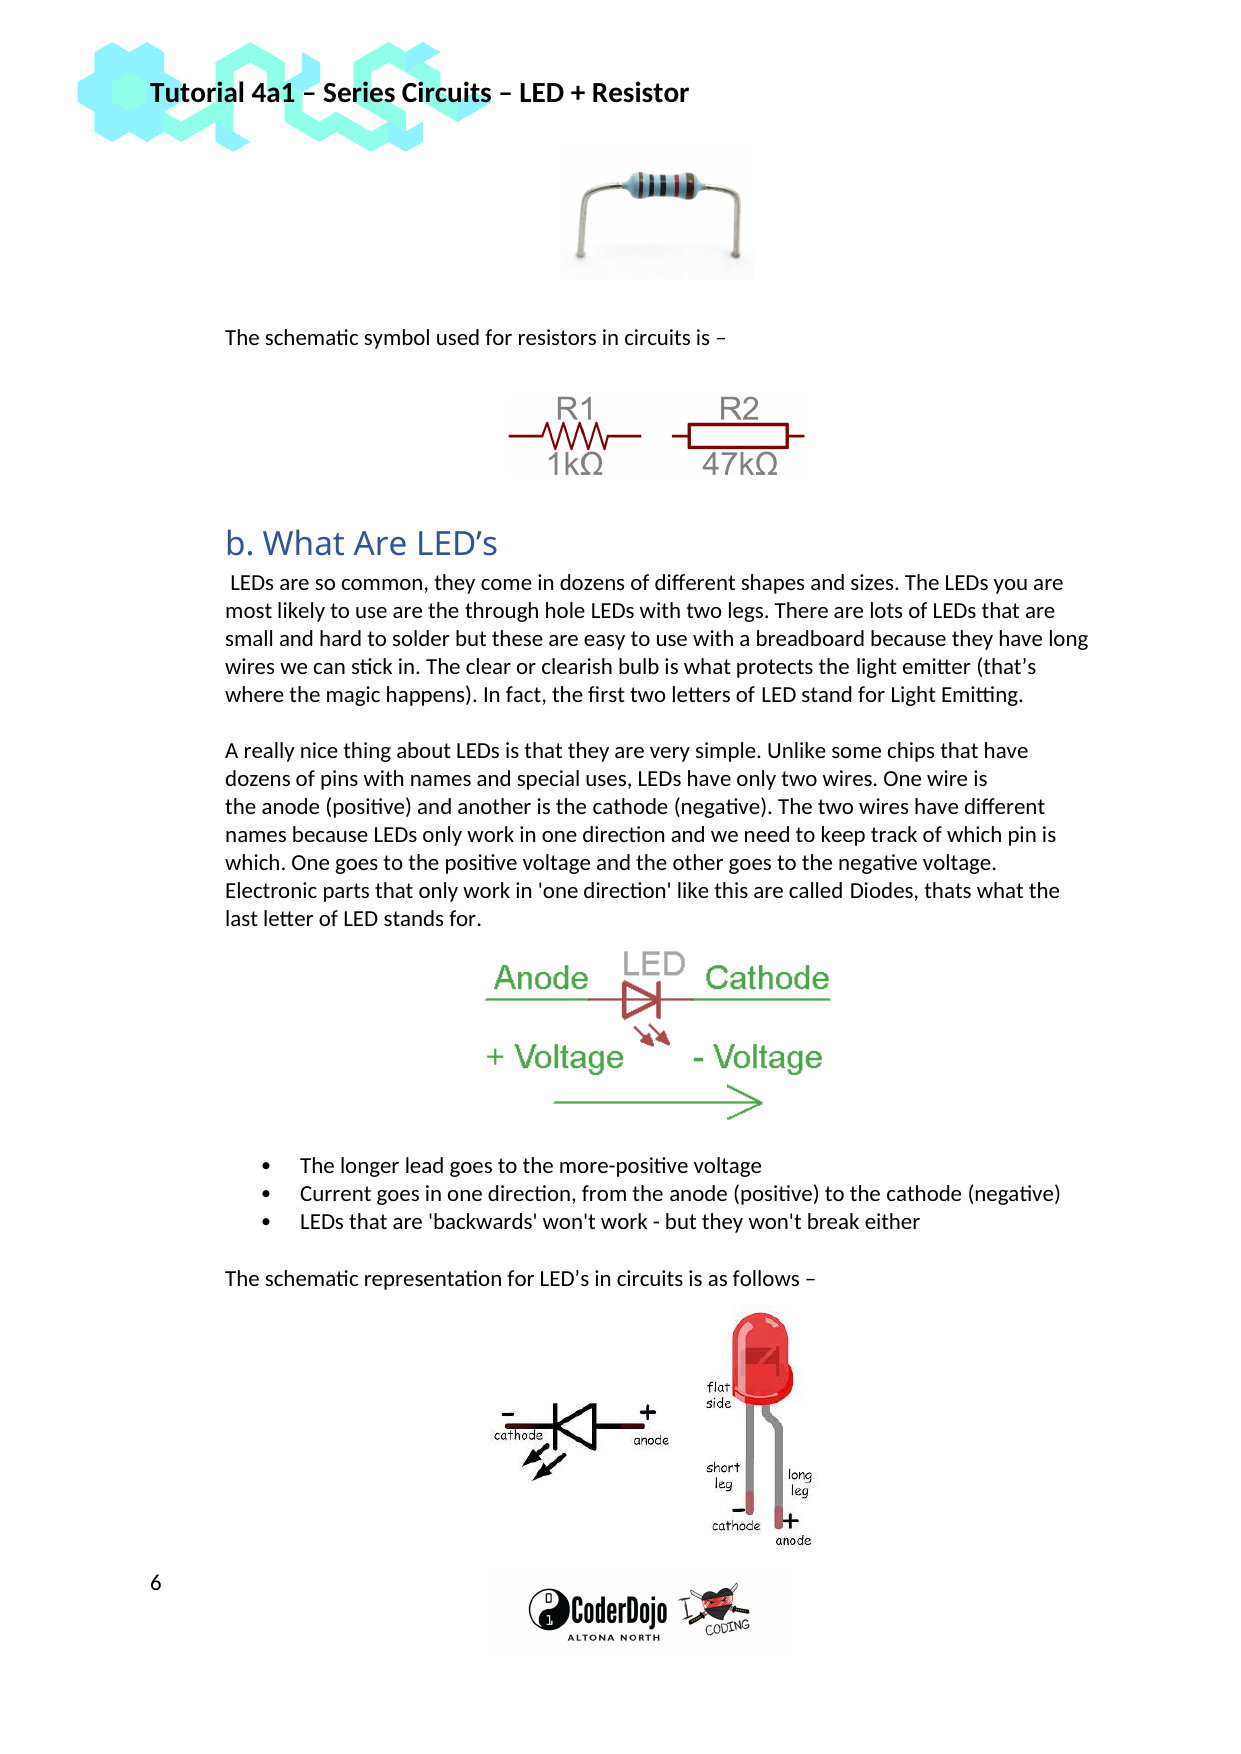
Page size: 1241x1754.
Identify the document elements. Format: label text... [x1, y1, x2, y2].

list The longer lead goes to the more-positive voltage [262, 1151, 1090, 1179]
picture [486, 1568, 792, 1653]
picture [477, 932, 839, 1122]
text LEDs are so common, they come in dozens of different shapes and sizes. The LEDs you are most likely to use are the through hole LEDs with two legs. There are lots of LEDs that are small and hard to solder but these are easy to use with a breadboard because they have long wires we can stick in. The clear or clearish bulb is what protects the light emitter (that’s where the magic happens). In fact, the first two letters of LED stand for Light Emitting. [225, 568, 1090, 708]
text The schematic representation for LED’s in circuits is as follows – [225, 1264, 1090, 1292]
list Current goes in one direction, from the anode (positive) to the cathode (negative) [262, 1179, 1090, 1207]
picture [507, 395, 809, 476]
text The schematic symbol used for resistors in circuits is – [225, 323, 1090, 352]
text A really nice thing about LEDs is that they are very simple. Unlike some chips that have dozens of pins with names and special uses, LEDs have only two wires. One wire is the anode (positive) and another is the cathode (negative). The two wires have different names because LEDs only work in one direction and we need to keep track of which pin is which. One goes to the positive voltage and the other goes to the negative voltage. Electronic parts that only work in 'one direction' like this are called Diodes, thats what the last letter of LED stands for. [225, 736, 1090, 933]
picture [77, 42, 492, 152]
picture [560, 150, 756, 280]
picture [485, 1292, 831, 1555]
subtitle What Are LED’s [225, 519, 1090, 565]
list LEDs that are 'backwards' won't work - but they won't break either [262, 1207, 1090, 1235]
